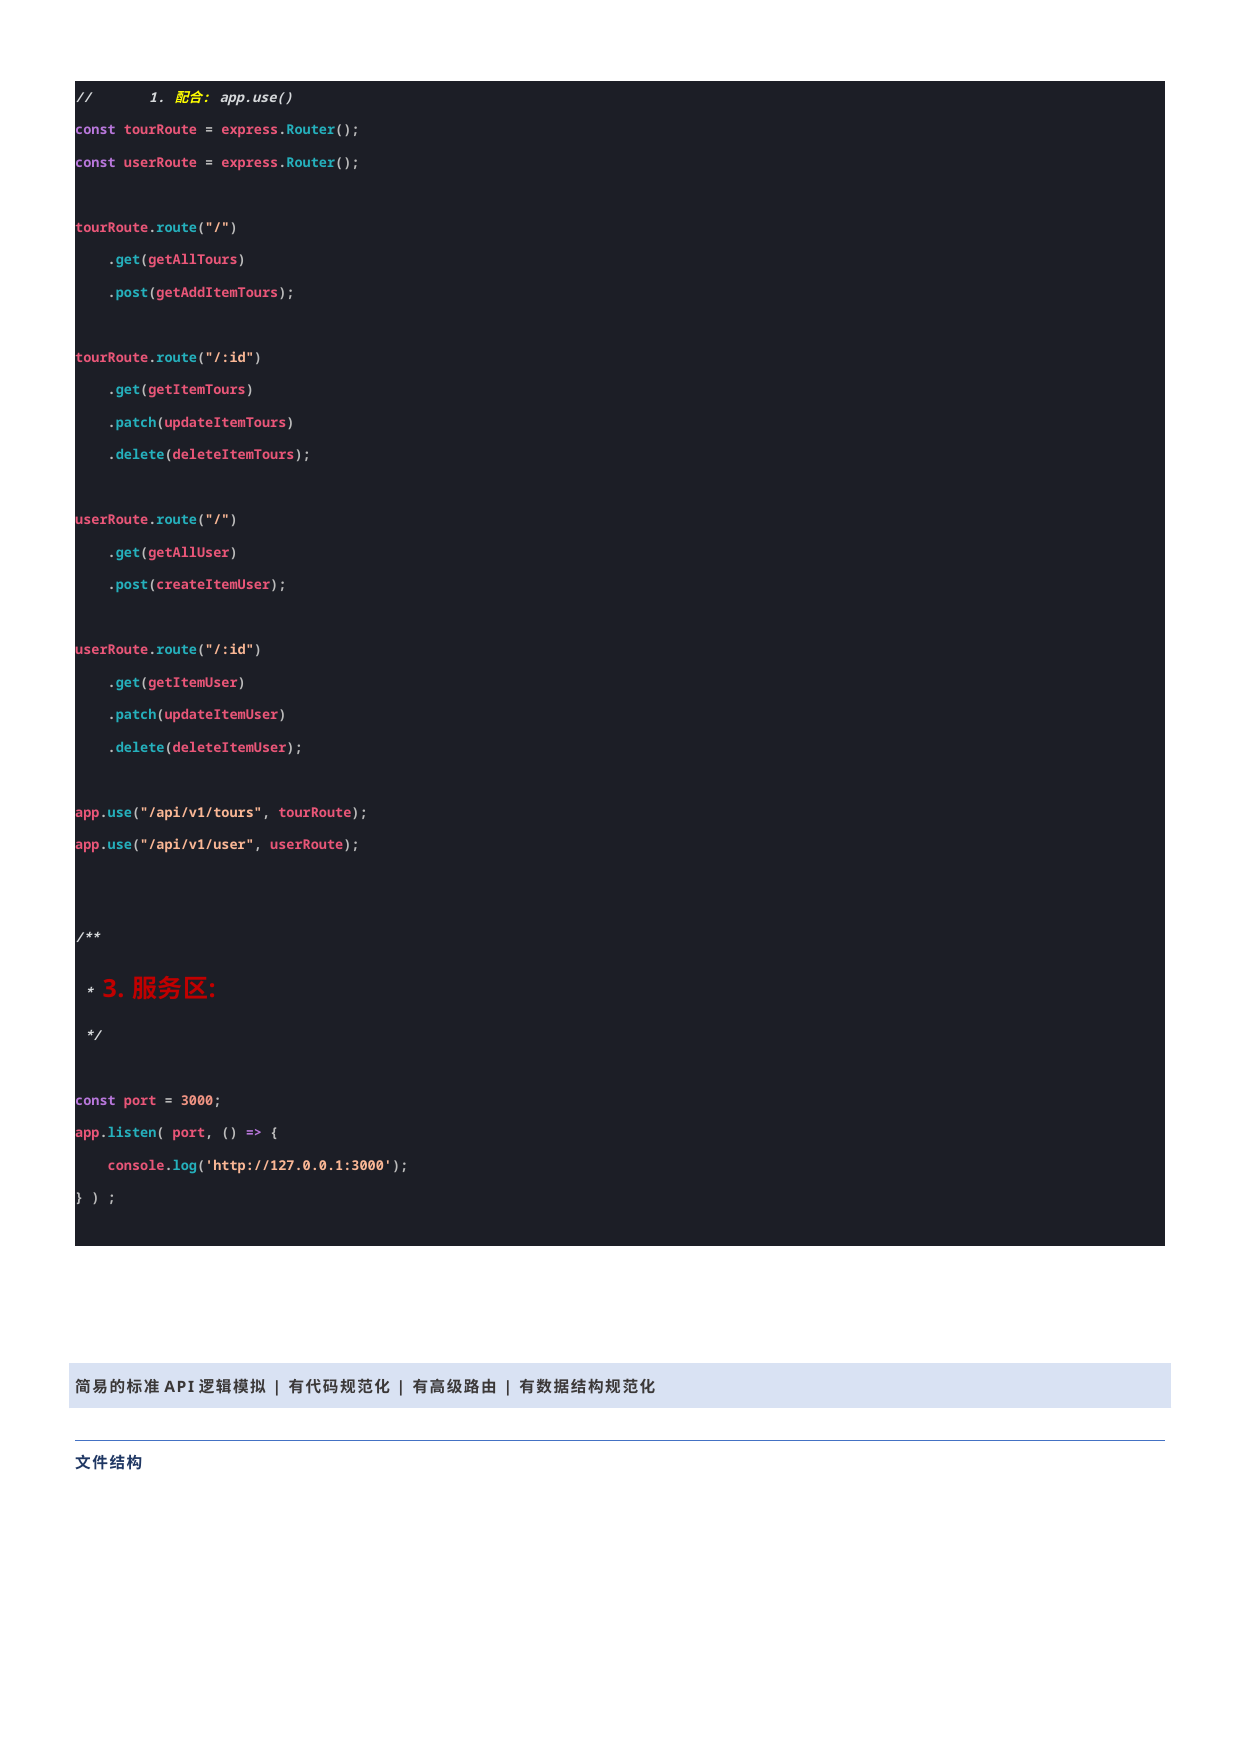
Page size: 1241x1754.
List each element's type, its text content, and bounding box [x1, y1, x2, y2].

text * 3. 服务区: [75, 954, 1165, 1019]
text /** [75, 921, 1165, 954]
text const port = 3000; [75, 1084, 1165, 1116]
text tourRoute.route("/:id") [75, 341, 1165, 373]
text .patch(updateItemUser) [75, 698, 1165, 731]
text .post(getAddItemTours); [75, 276, 1165, 308]
text .delete(deleteItemUser); [75, 731, 1165, 763]
text .delete(deleteItemTours); [75, 438, 1165, 471]
subtitle 文件结构 [75, 1441, 1165, 1478]
text console.log('http://127.0.0.1:3000'); [75, 1149, 1165, 1181]
text .get(getItemTours) [75, 373, 1165, 406]
text app.listen( port, () => { [75, 1116, 1165, 1149]
text .post(createItemUser); [75, 568, 1165, 601]
text app.use("/api/v1/tours", tourRoute); [75, 796, 1165, 828]
text } ) ; [75, 1181, 1165, 1214]
text userRoute.route("/") [75, 503, 1165, 536]
text */ [75, 1019, 1165, 1051]
text userRoute.route("/:id") [75, 633, 1165, 666]
text app.use("/api/v1/user", userRoute); [75, 828, 1165, 861]
text // 1. 配合: app.use() [75, 81, 1165, 113]
text const tourRoute = express.Router(); [75, 113, 1165, 146]
text .patch(updateItemTours) [75, 406, 1165, 438]
text .get(getItemUser) [75, 666, 1165, 698]
text .get(getAllTours) [75, 243, 1165, 276]
text tourRoute.route("/") [75, 211, 1165, 243]
subtitle 简易的标准API逻辑模拟 | 有代码规范化 | 有高级路由 | 有数据结构规范化 [75, 1370, 1165, 1402]
text const userRoute = express.Router(); [75, 146, 1165, 178]
text .get(getAllUser) [75, 536, 1165, 568]
